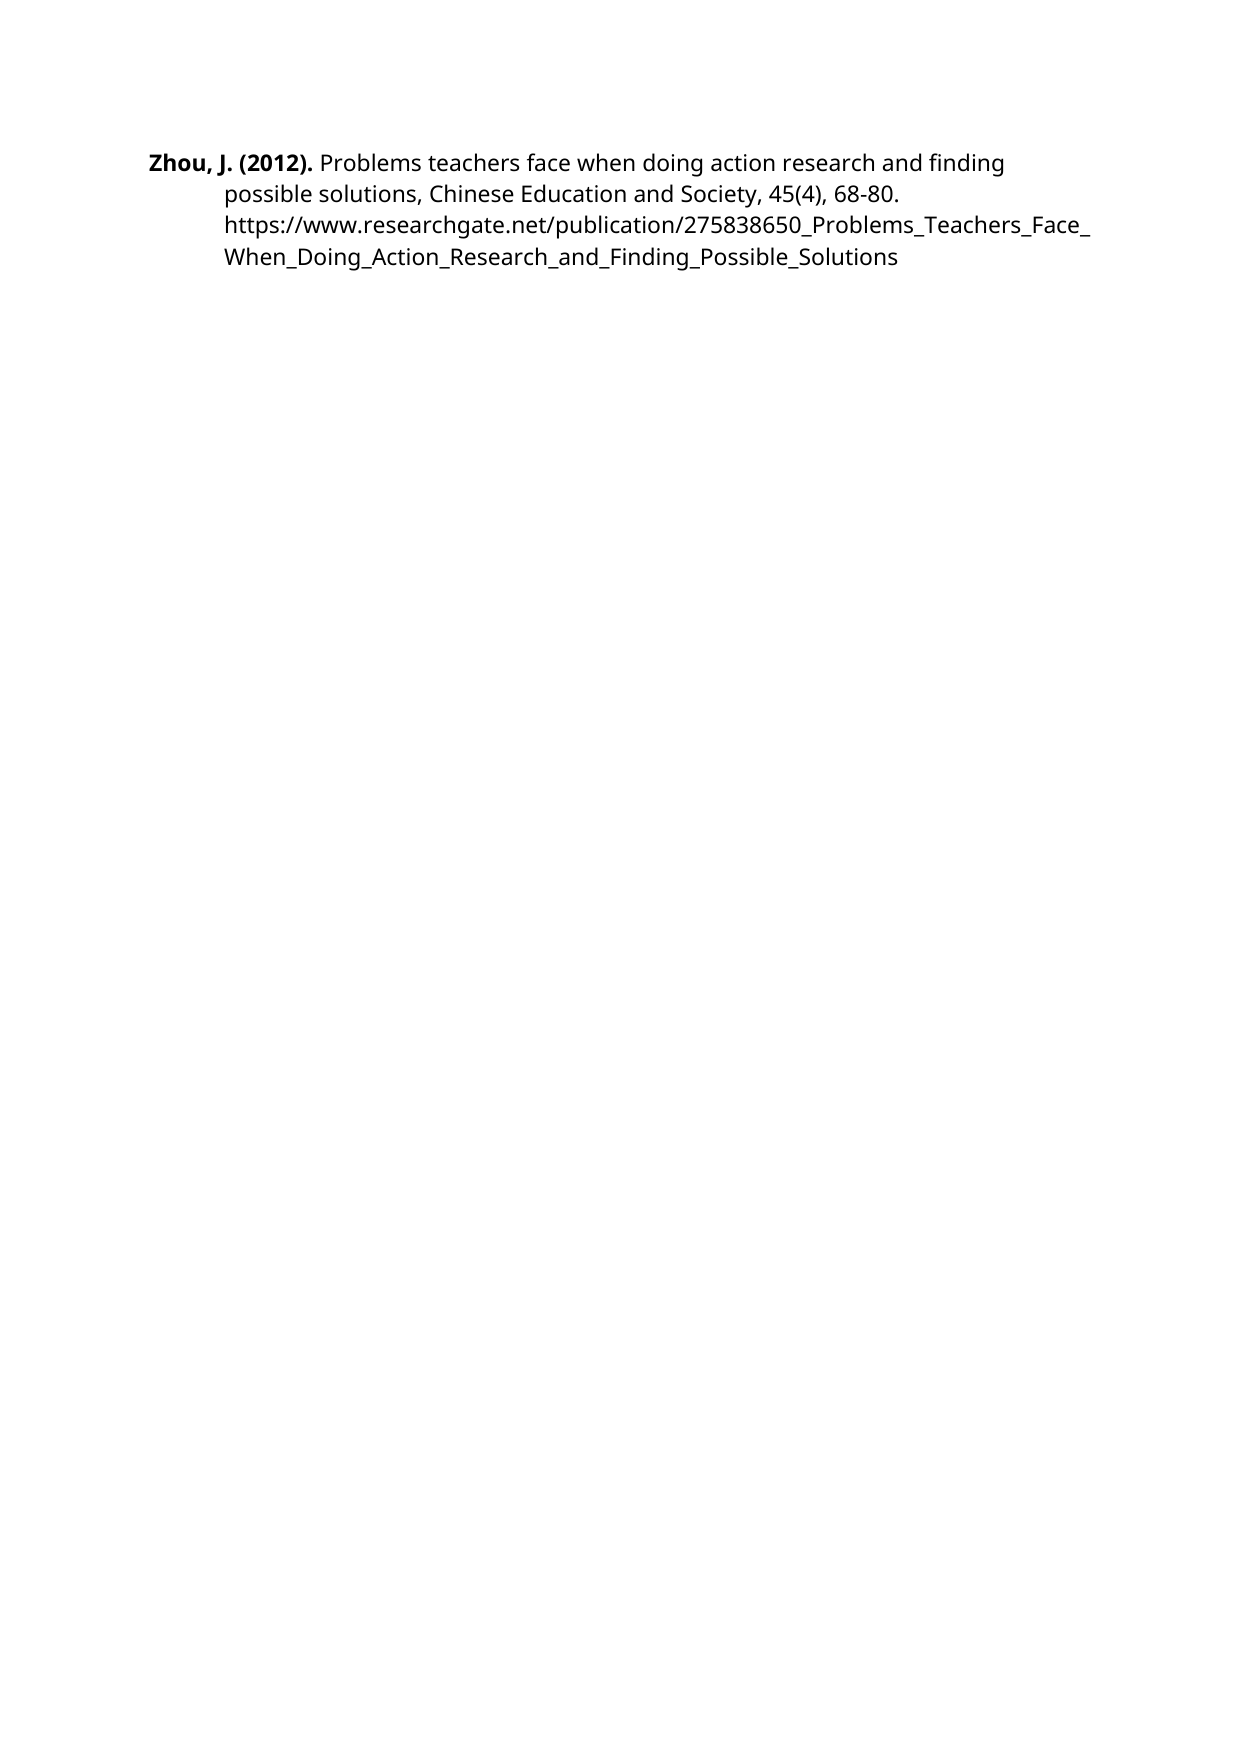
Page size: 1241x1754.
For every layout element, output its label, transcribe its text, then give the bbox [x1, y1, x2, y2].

text Zhou, J. (2012). Problems teachers face when doing action research and finding possible solutions, Chinese Education and Society, 45(4), 68-80. https://www.researchgate.net/publication/275838650_Problems_Teachers_Face_When_Doing_Action_Research_and_Finding_Possible_Solutions [149, 147, 1093, 272]
